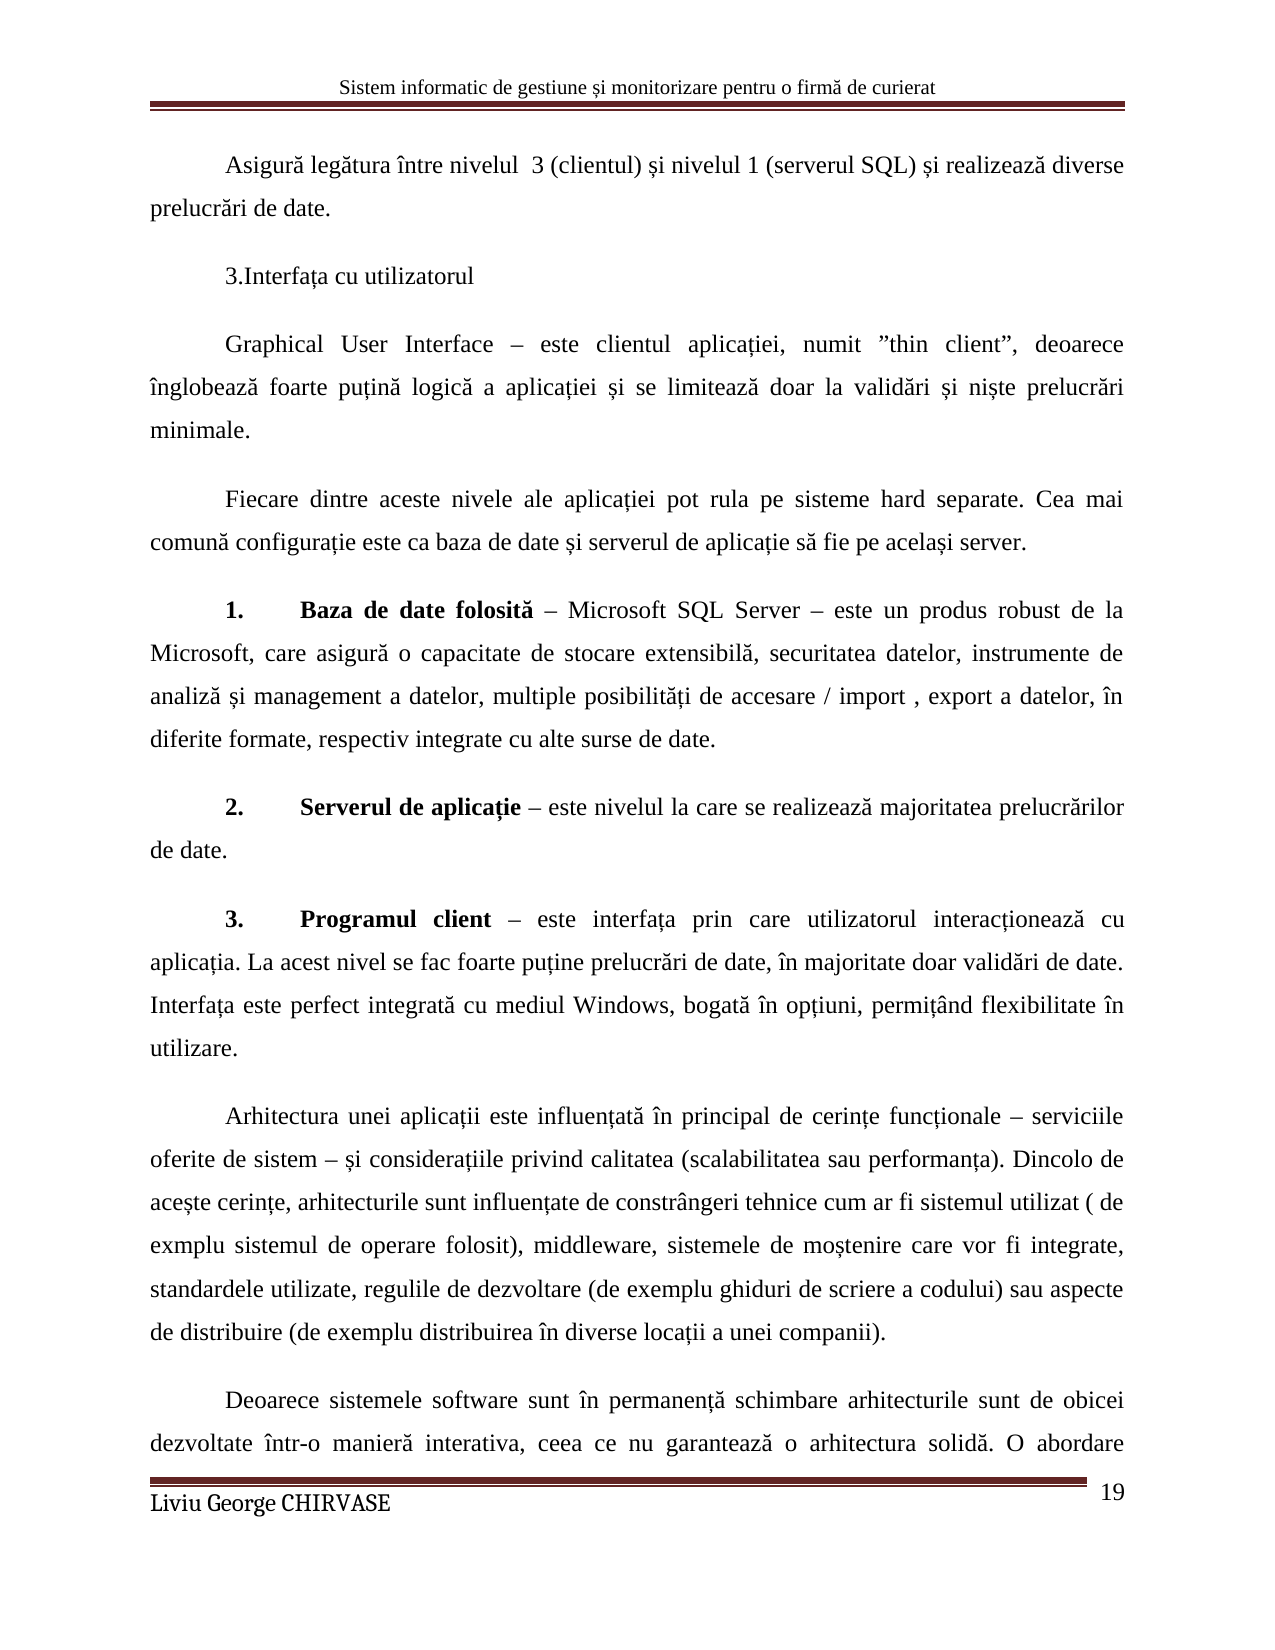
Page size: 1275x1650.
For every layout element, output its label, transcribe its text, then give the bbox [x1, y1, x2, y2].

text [150, 1385, 1125, 1457]
text 3. Programul client – este interfața prin care utilizatorul interacționează cu aplicația. La acest nivel se fac foarte puține prelucrări de date, în majoritate doar validări de date. Interfața este perfect integrată cu mediul Windows, bogată în opțiuni, permițând flexibilitate în utilizare. [150, 904, 1125, 1062]
text 1. Baza de date folosită – Microsoft SQL Server – este un produs robust de la Microsoft, care asigură o capacitate de stocare extensibilă, securitatea datelor, instrumente de analiză și management a datelor, multiple posibilități de accesare / import , export a datelor, în diferite formate, respectiv integrate cu alte surse de date. [150, 595, 1125, 753]
text 2. Serverul de aplicație – este nivelul la care se realizează majoritatea prelucrărilor de date. [150, 792, 1125, 864]
text Arhitectura unei aplicații este influențată în principal de cerințe funcționale – serviciile oferite de sistem – și considerațiile privind calitatea (scalabilitatea sau performanța). Dincolo de acește cerințe, arhitecturile sunt influențate de constrângeri tehnice cum ar fi sistemul utilizat ( de exmplu sistemul de operare folosit), middleware, sistemele de moștenire care vor fi integrate, standardele utilizate, regulile de dezvoltare (de exemplu ghiduri de scriere a codului) sau aspecte de distribuire (de exemplu distribuirea în diverse locații a unei companii). [150, 1101, 1125, 1346]
text 3.Interfața cu utilizatorul [150, 261, 1125, 290]
text Fiecare dintre aceste nivele ale aplicației pot rula pe sisteme hard separate. Cea mai comună configurație este ca baza de date și serverul de aplicație să fie pe același server. [150, 484, 1125, 556]
text Asigură legătura între nivelul 3 (clientul) și nivelul 1 (serverul SQL) și realizează diverse prelucrări de date. [150, 150, 1125, 222]
text Graphical User Interface – este clientul aplicației, numit ”thin client”, deoarece înglobează foarte puțină logică a aplicației și se limitează doar la validări și niște prelucrări minimale. [150, 329, 1125, 444]
